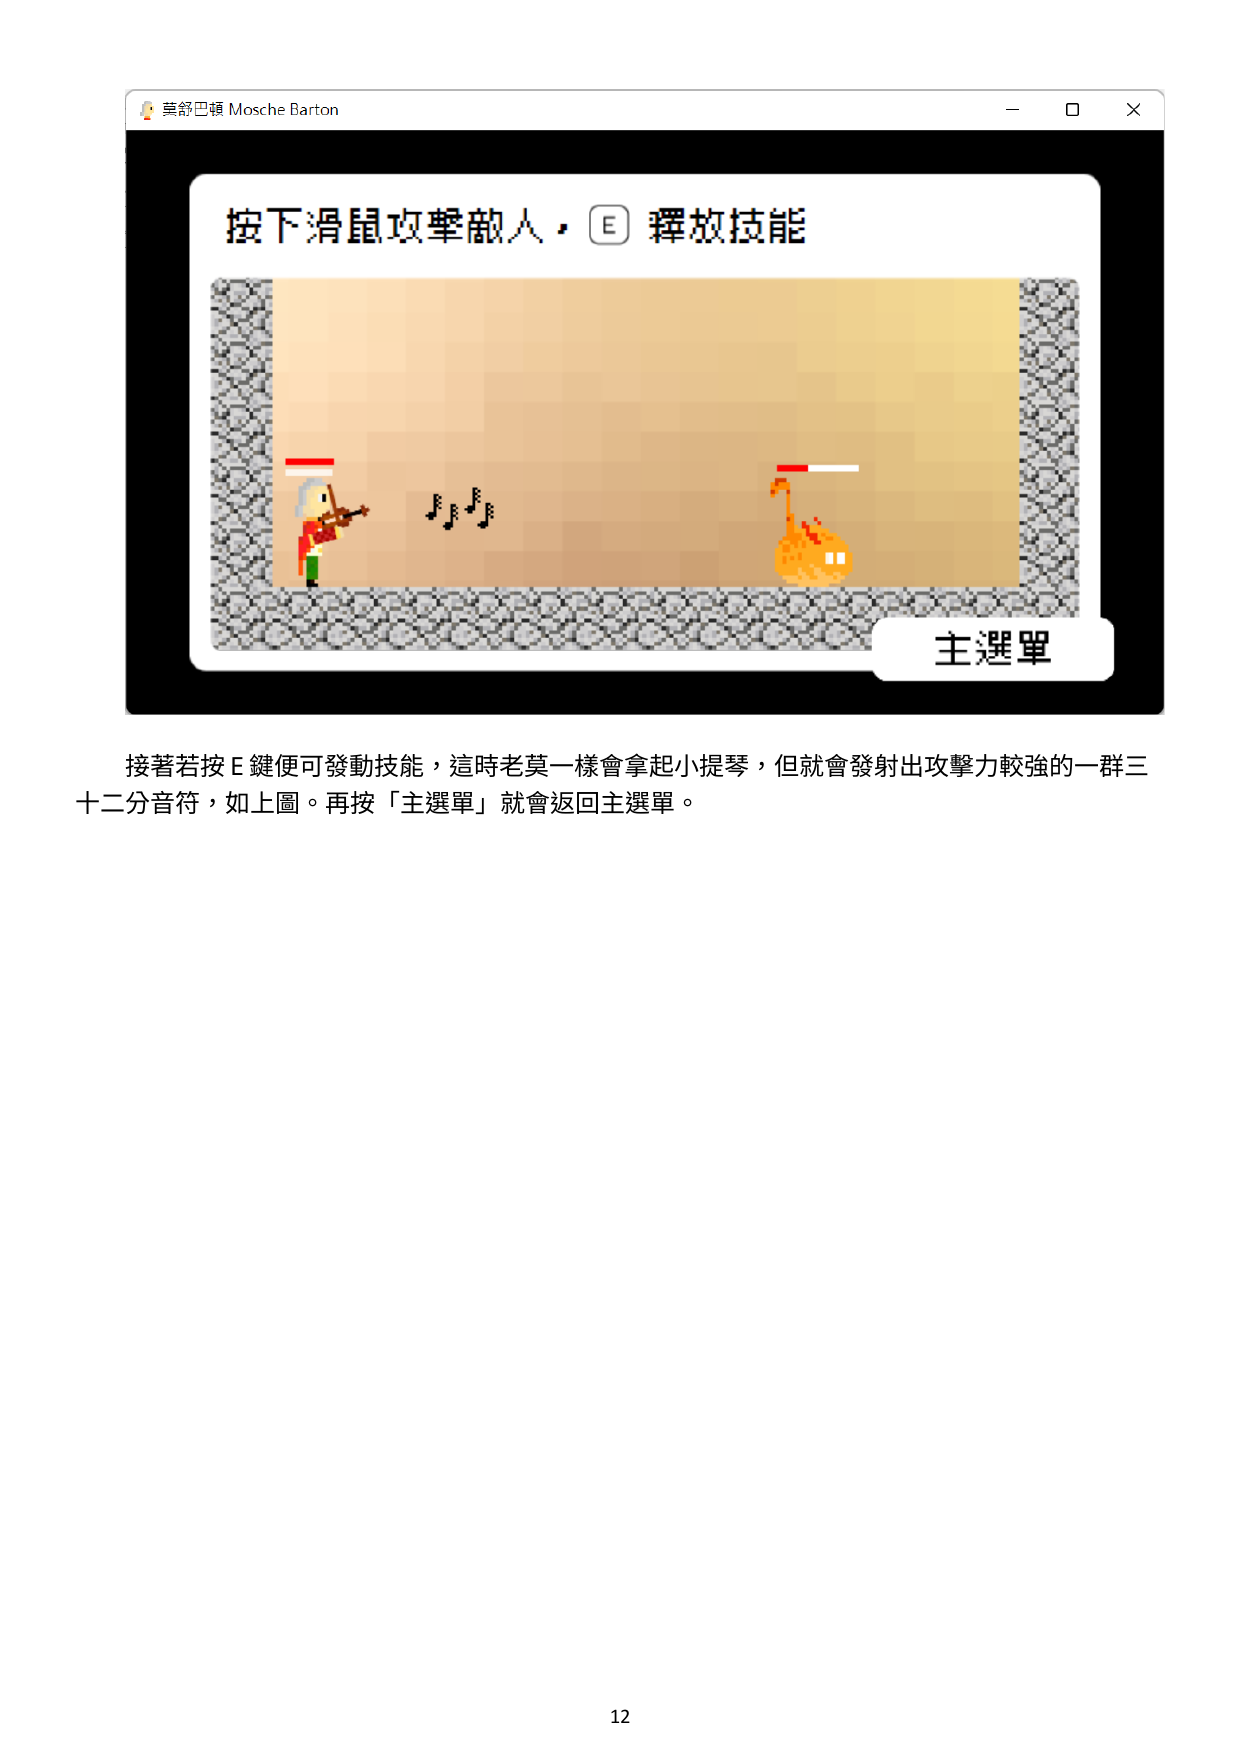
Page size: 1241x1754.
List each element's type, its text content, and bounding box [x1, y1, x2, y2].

picture [125, 89, 1165, 715]
text 接著若按E鍵便可發動技能，這時老莫一樣會拿起小提琴，但就會發射出攻擊力較強的一群三十二分音符，如上圖。再按「主選單」就會返回主選單。 [75, 746, 1165, 821]
